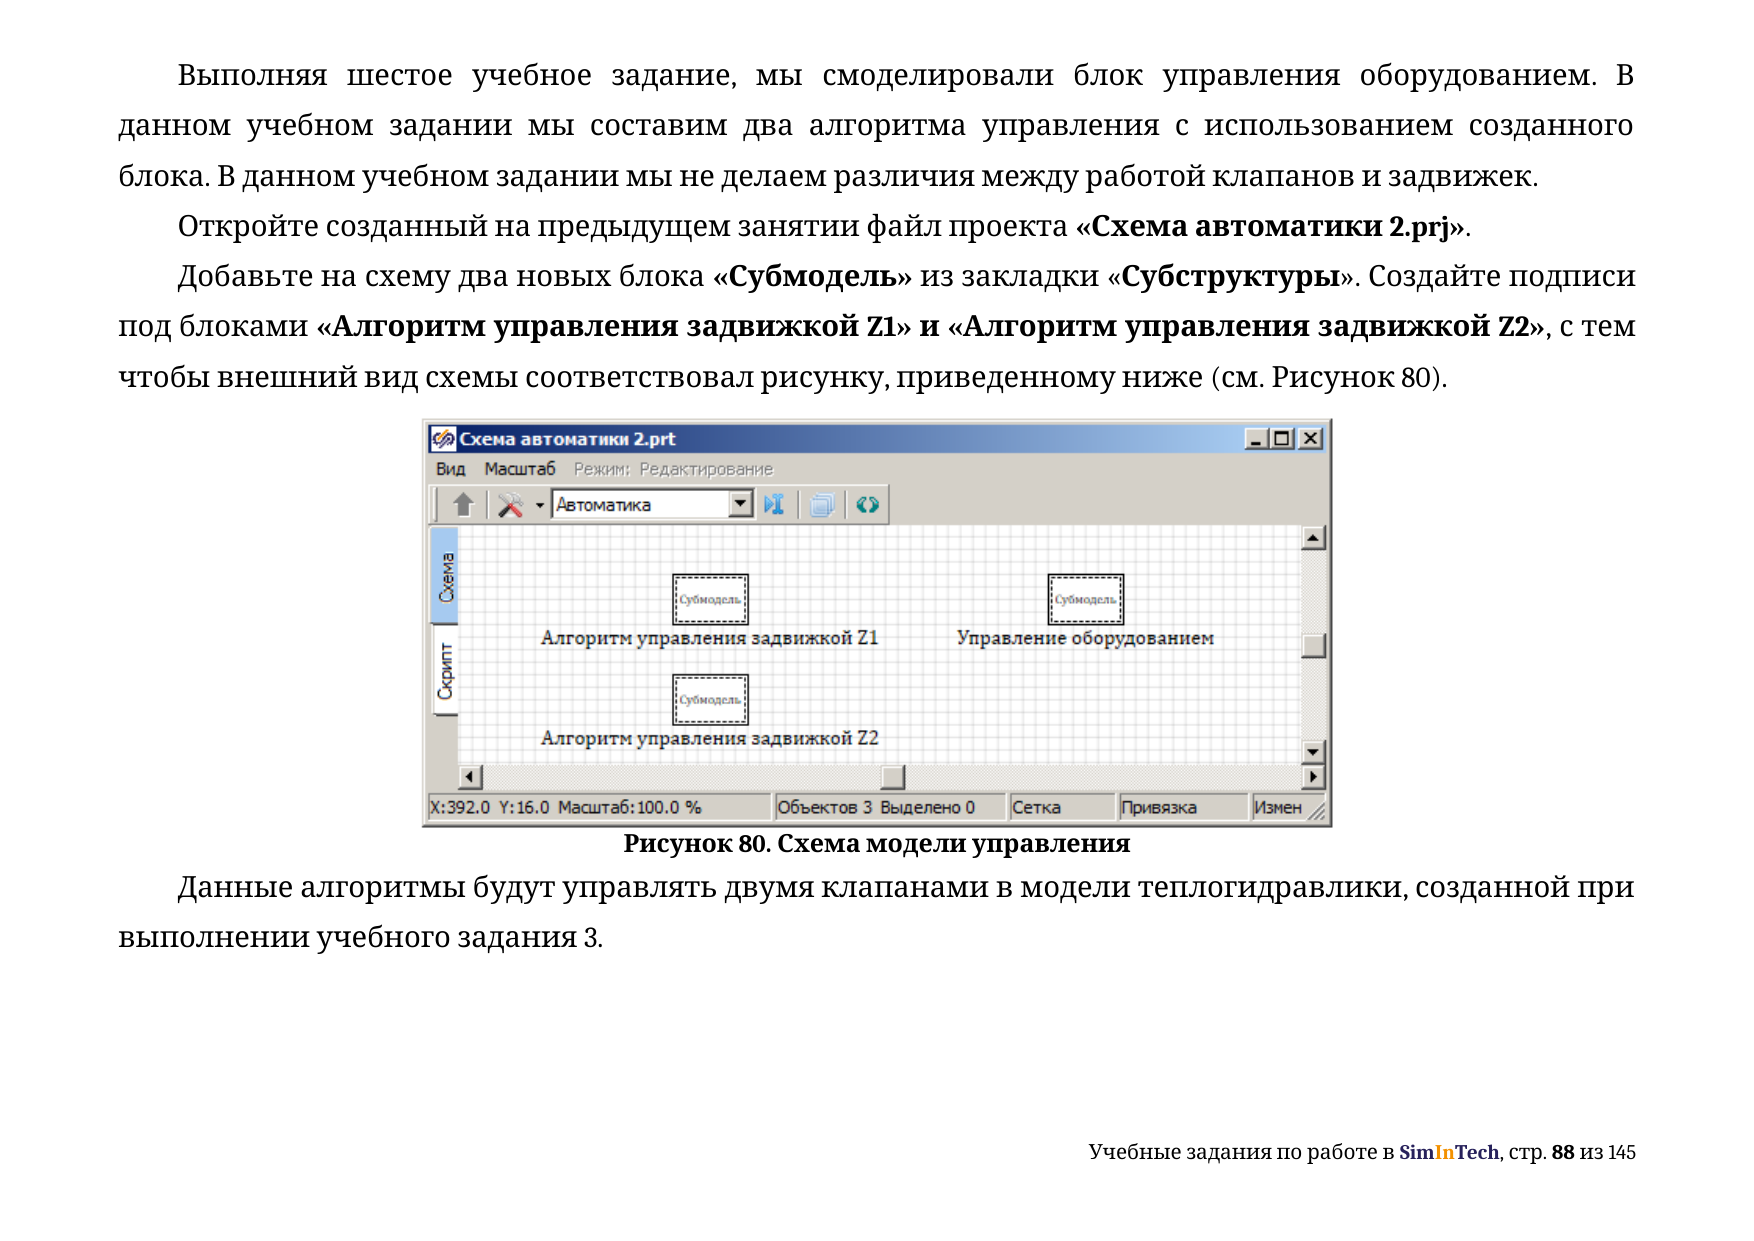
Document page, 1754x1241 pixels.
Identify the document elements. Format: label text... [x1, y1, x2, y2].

picture [416, 411, 1338, 831]
text Откройте созданный на предыдущем занятии файл проекта «Схема автоматики 2.prj». [118, 210, 1636, 243]
text Данные алгоритмы будут управлять двумя клапанами в модели теплогидравлики, созданной при выполнении учебного задания 3. [118, 871, 1636, 955]
text Выполняя шестое учебное задание, мы смоделировали блок управления оборудованием. В данном учебном задании мы составим два алгоритма управления с использованием созданного блока. В данном учебном задании мы не делаем различия между работой клапанов и задвижек. [118, 59, 1636, 193]
